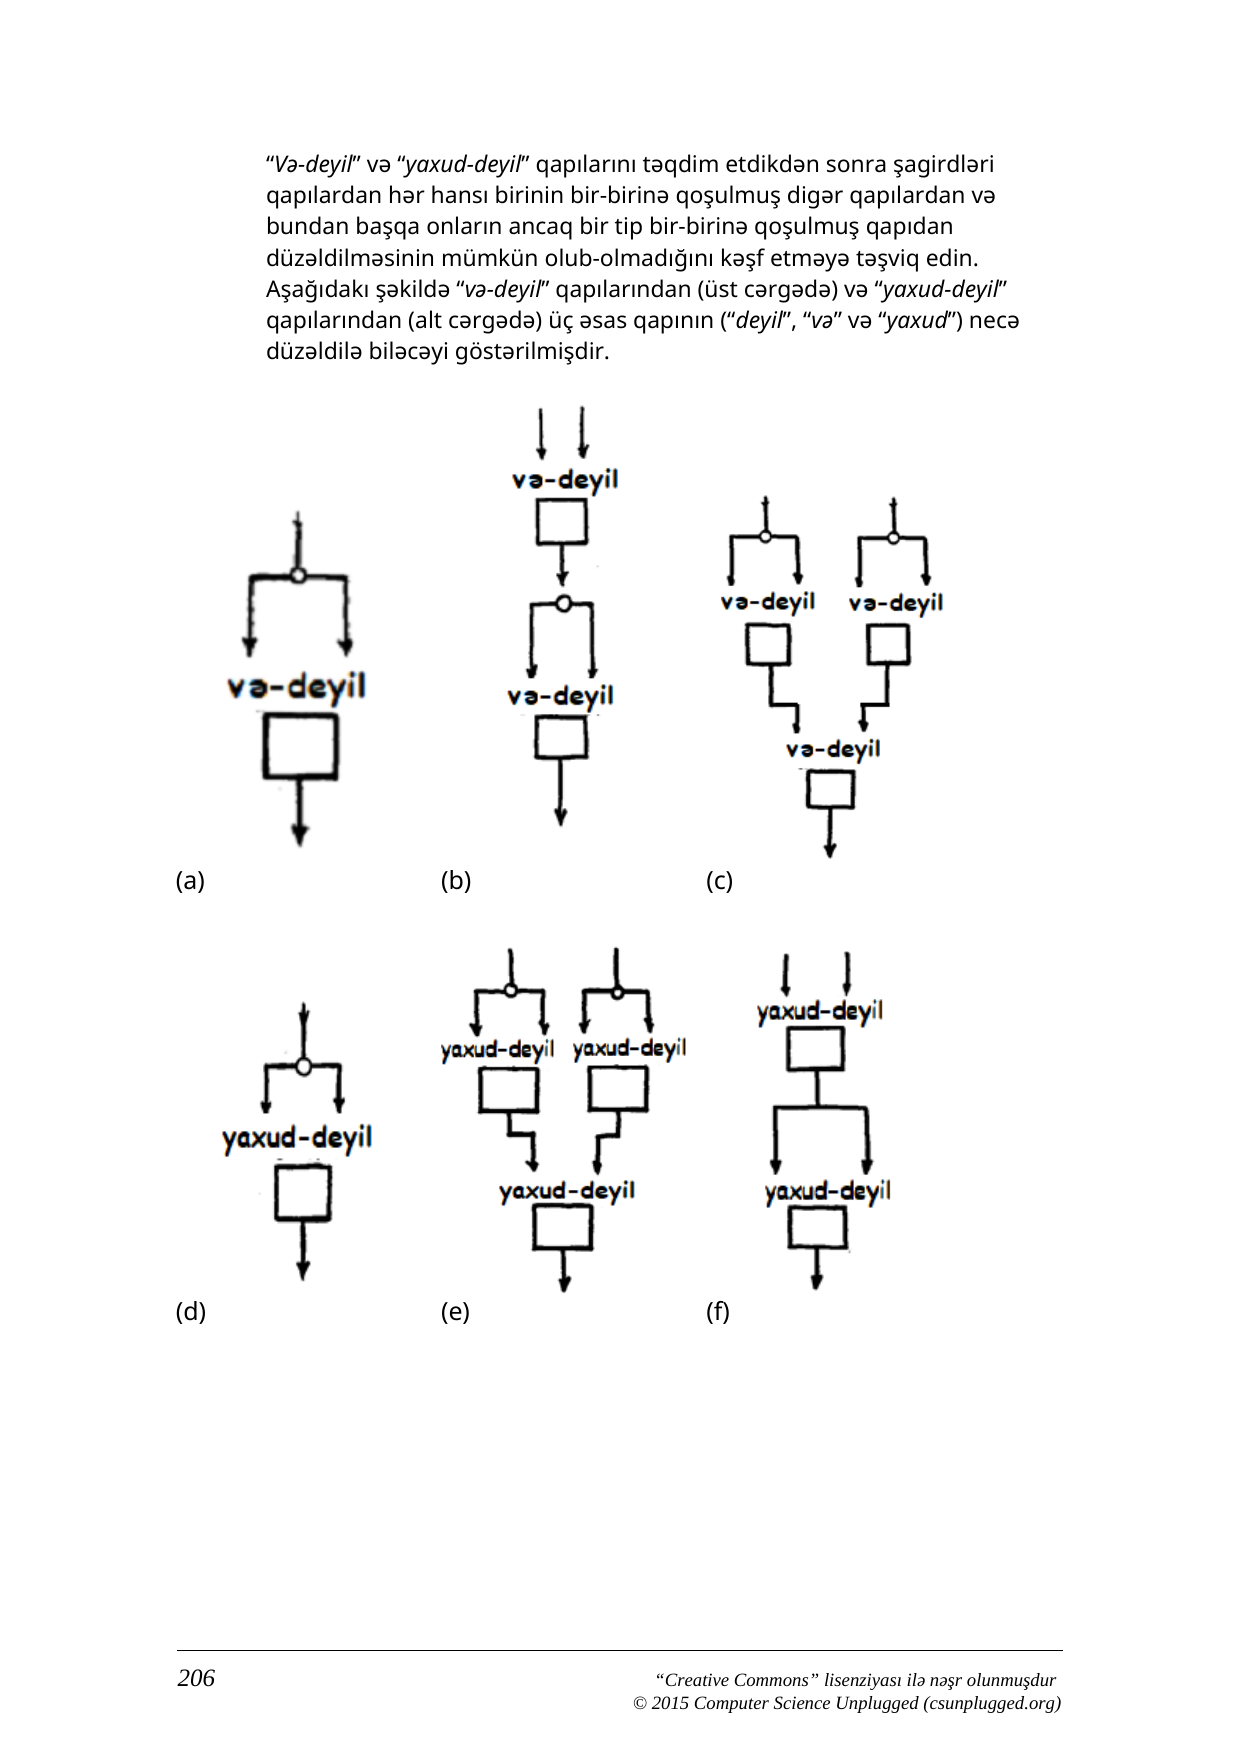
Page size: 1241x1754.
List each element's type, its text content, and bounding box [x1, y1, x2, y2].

picture [215, 993, 381, 1294]
picture [505, 401, 621, 829]
picture [706, 490, 951, 863]
picture [440, 937, 687, 1294]
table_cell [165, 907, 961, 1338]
picture [753, 951, 898, 1294]
text “Və-deyil” və “yaxud-deyil” qapılarını təqdim etdikdən sonra şagirdləri qapılardan hər hansı birinin bir-birinə qoşulmuş digər qapılardan və bundan başqa onların ancaq bir tip bir-birinə qoşulmuş qapıdan düzəldilməsinin mümkün olub-olmadığını kəşf etməyə təşviq edin. Aşağıdakı şəkildə “və-deyil” qapılarından (üst cərgədə) və “yaxud-deyil” qapılarından (alt cərgədə) üç əsas qapının (“deyil”, “və” və “yaxud”) necə düzəldilə biləcəyi göstərilmişdir. [266, 148, 1063, 366]
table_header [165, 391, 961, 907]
picture [222, 507, 373, 863]
